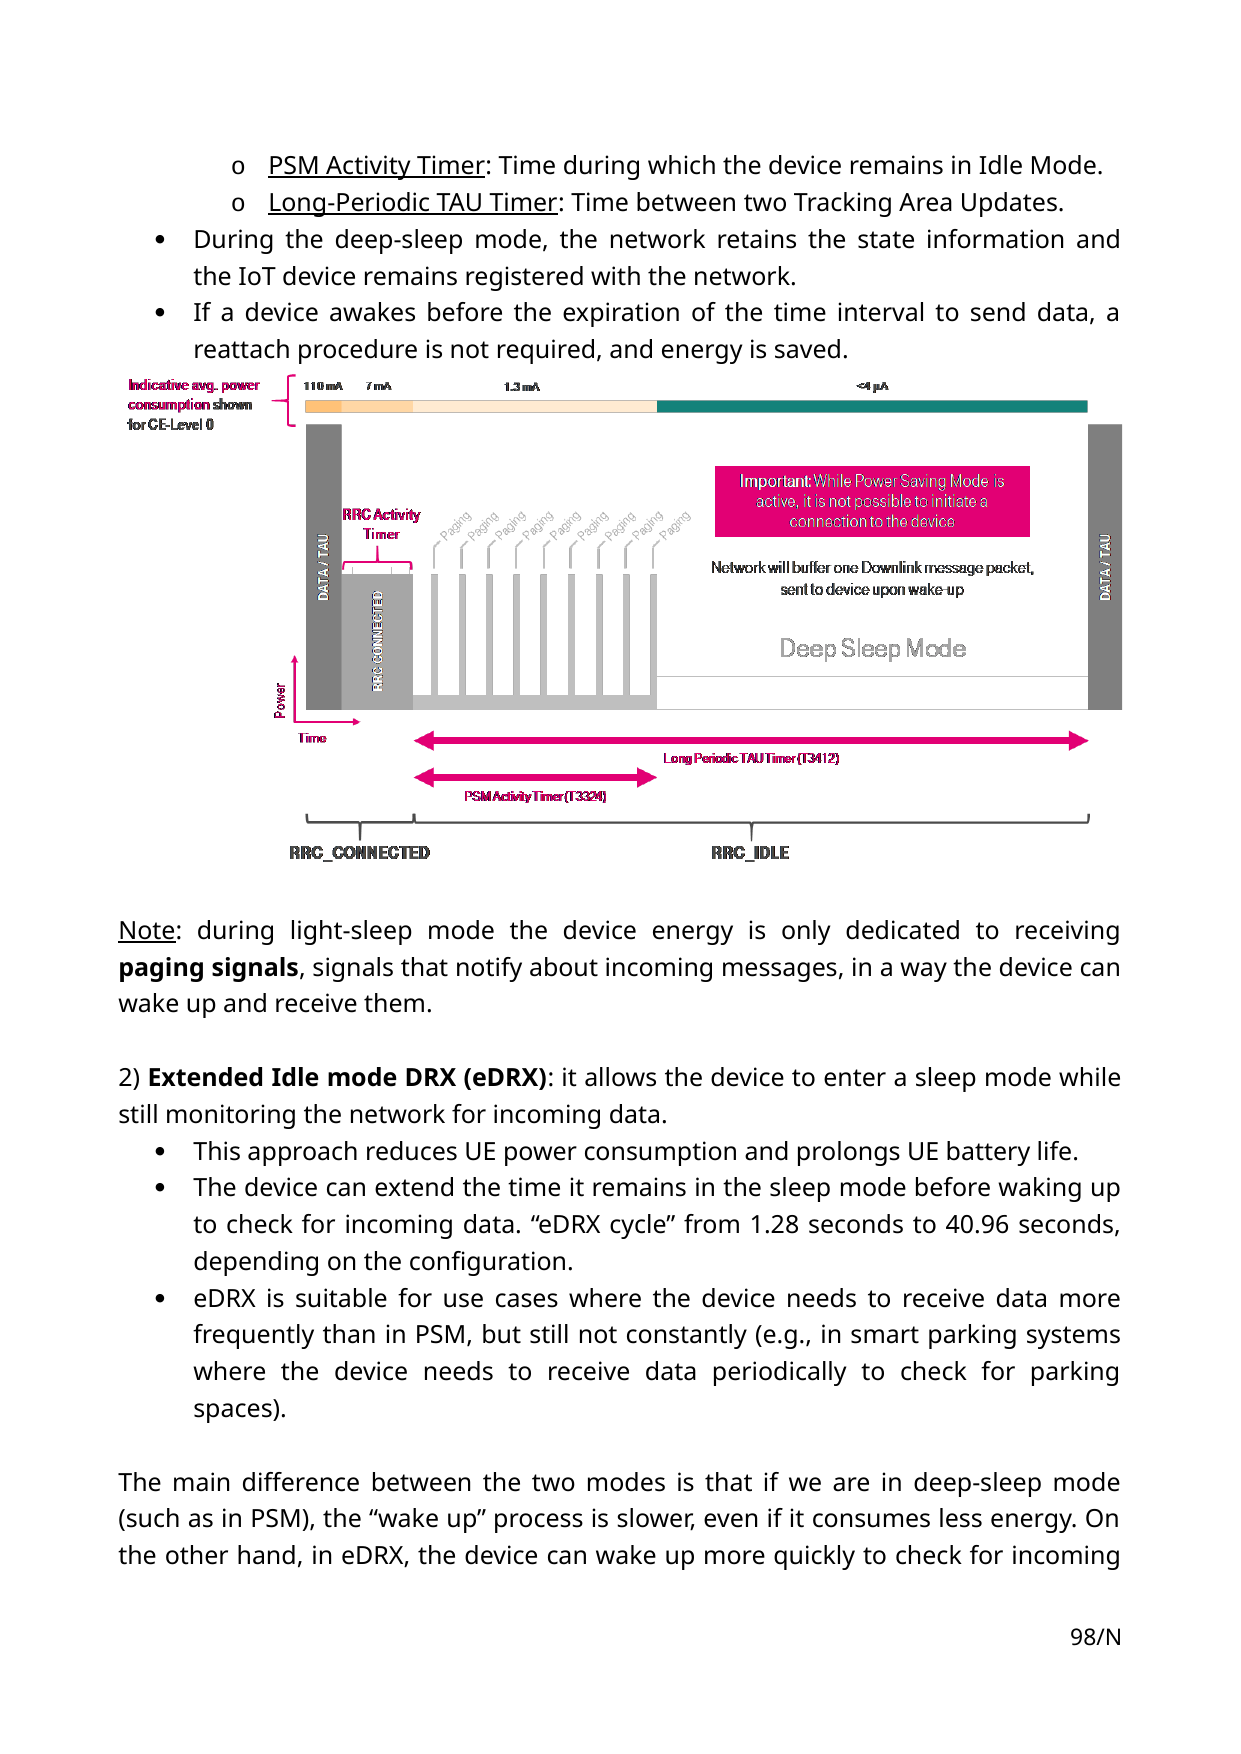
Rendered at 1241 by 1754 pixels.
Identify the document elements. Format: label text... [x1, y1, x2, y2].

text 2) Extended Idle mode DRX (eDRX): it allows the device to enter a sleep mode while still monitoring the network for incoming data. [118, 1060, 1122, 1131]
picture [118, 368, 1123, 874]
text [118, 1464, 1122, 1572]
list The device can extend the time it remains in the sleep mode before waking up to check for incoming data. “eDRX cycle” from 1.28 seconds to 40.96 seconds, depending on the configuration. [156, 1170, 1122, 1278]
list eDRX is suitable for use cases where the device needs to receive data more frequently than in PSM, but still not constantly (e.g., in smart parking systems where the device needs to receive data periodically to check for parking spaces). [156, 1280, 1122, 1425]
list This approach reduces UE power consumption and prolongs UE battery life. [156, 1133, 1122, 1167]
list During the deep-sleep mode, the network retains the state information and the IoT device remains registered with the network. [156, 222, 1122, 292]
list Long-Periodic TAU Timer: Time between two Tracking Area Updates. [231, 184, 1122, 219]
list If a device awakes before the expiration of the time interval to send data, a reattach procedure is not required, and energy is saved. [156, 295, 1122, 366]
text Note: during light-sleep mode the device energy is only dedicated to receiving paging signals, signals that notify about incoming messages, in a way the device can wake up and receive them. [118, 913, 1122, 1020]
list PSM Activity Timer: Time during which the device remains in Idle Mode. [231, 148, 1122, 182]
